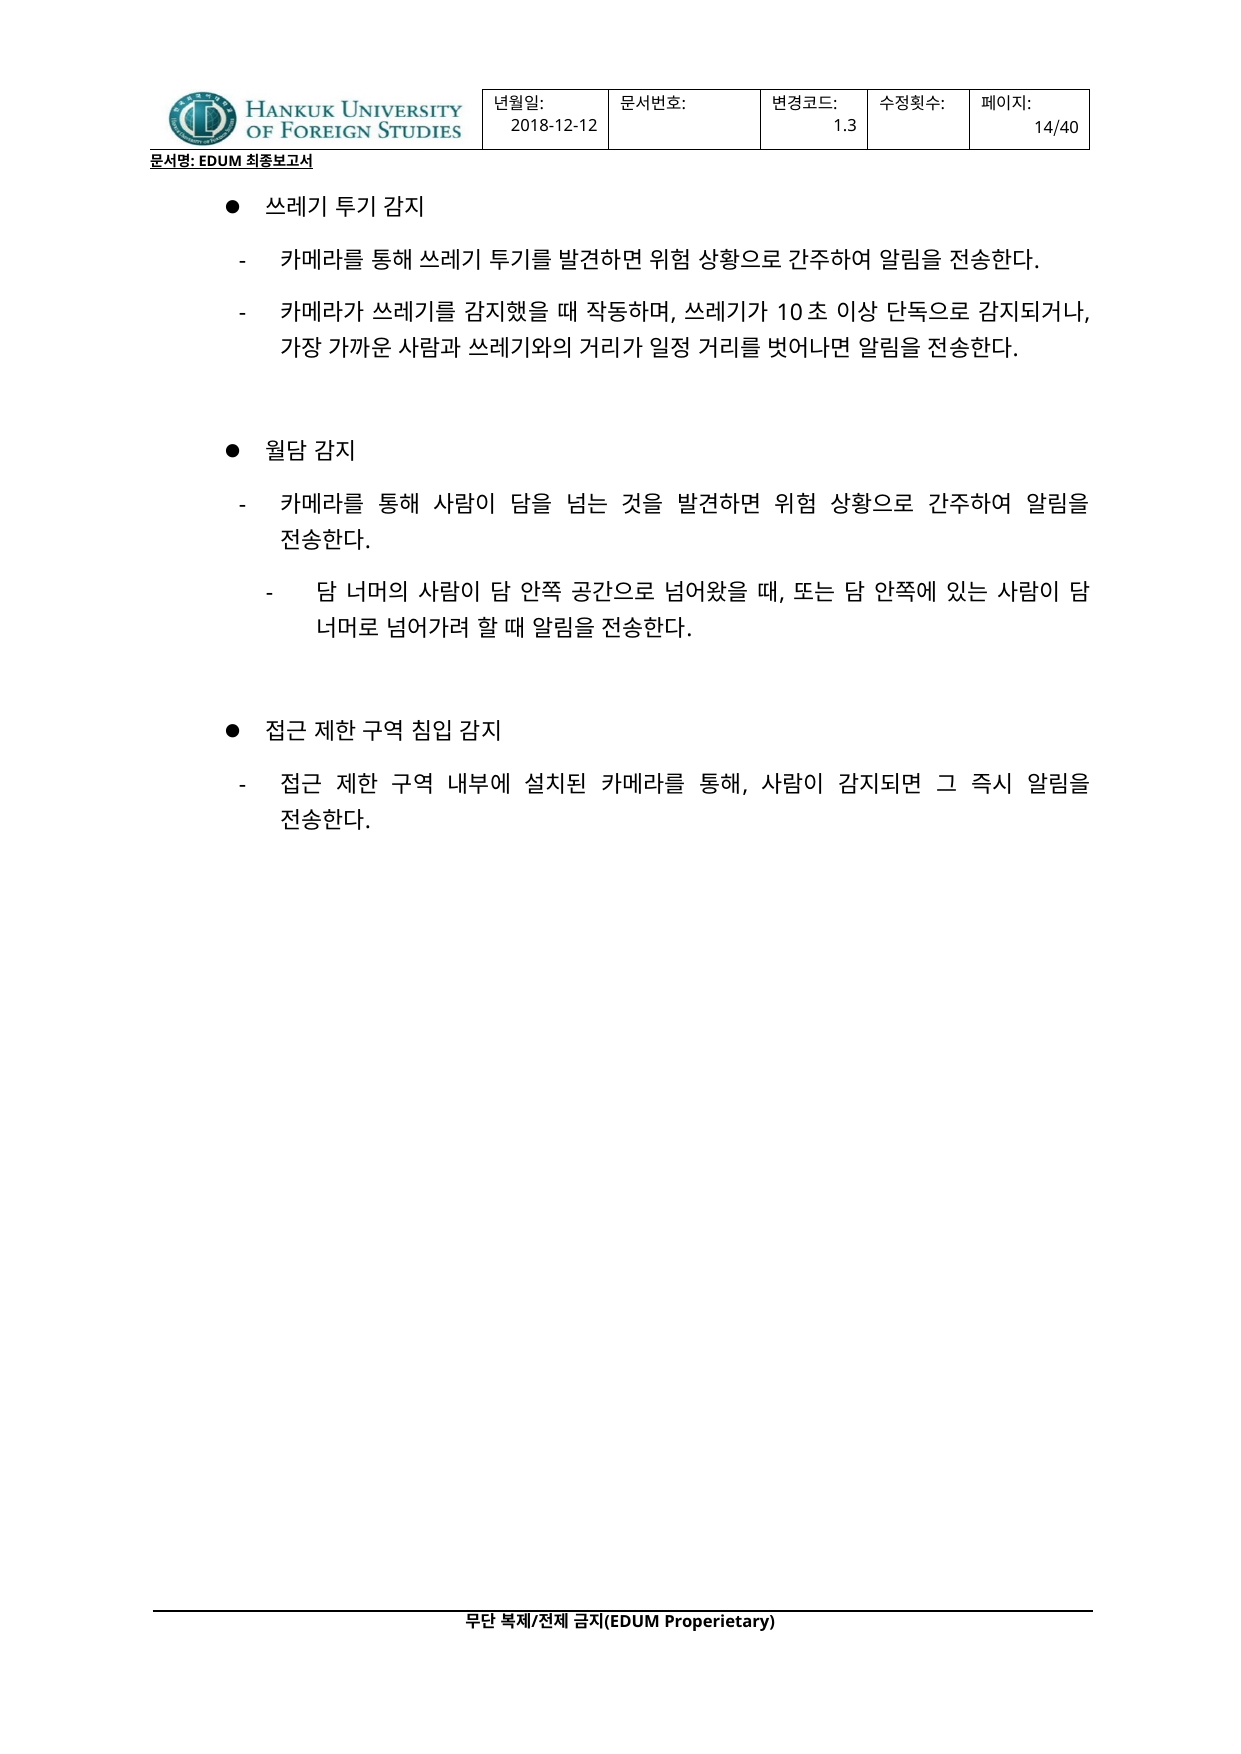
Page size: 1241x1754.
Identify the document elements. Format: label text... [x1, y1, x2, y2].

list 접근 제한 구역 침입 감지 [224, 713, 1090, 746]
list 카메라를 통해 쓰레기 투기를 발견하면 위험 상황으로 간주하여 알림을 전송한다. [238, 242, 1090, 275]
list 월담 감지 [224, 433, 1090, 466]
picture [161, 89, 470, 149]
list 카메라를 통해 사람이 담을 넘는 것을 발견하면 위험 상황으로 간주하여 알림을 전송한다. [238, 486, 1090, 555]
list 쓰레기 투기 감지 [224, 189, 1090, 222]
list 담 너머의 사람이 담 안쪽 공간으로 넘어왔을 때, 또는 담 안쪽에 있는 사람이 담 너머로 넘어가려 할 때 알림을 전송한다. [266, 574, 1090, 643]
list 카메라가 쓰레기를 감지했을 때 작동하며, 쓰레기가 10초 이상 단독으로 감지되거나, 가장 가까운 사람과 쓰레기와의 거리가 일정 거리를 벗어나면 알림을 전송한다. [238, 294, 1090, 363]
list 접근 제한 구역 내부에 설치된 카메라를 통해, 사람이 감지되면 그 즉시 알림을 전송한다. [238, 766, 1090, 835]
